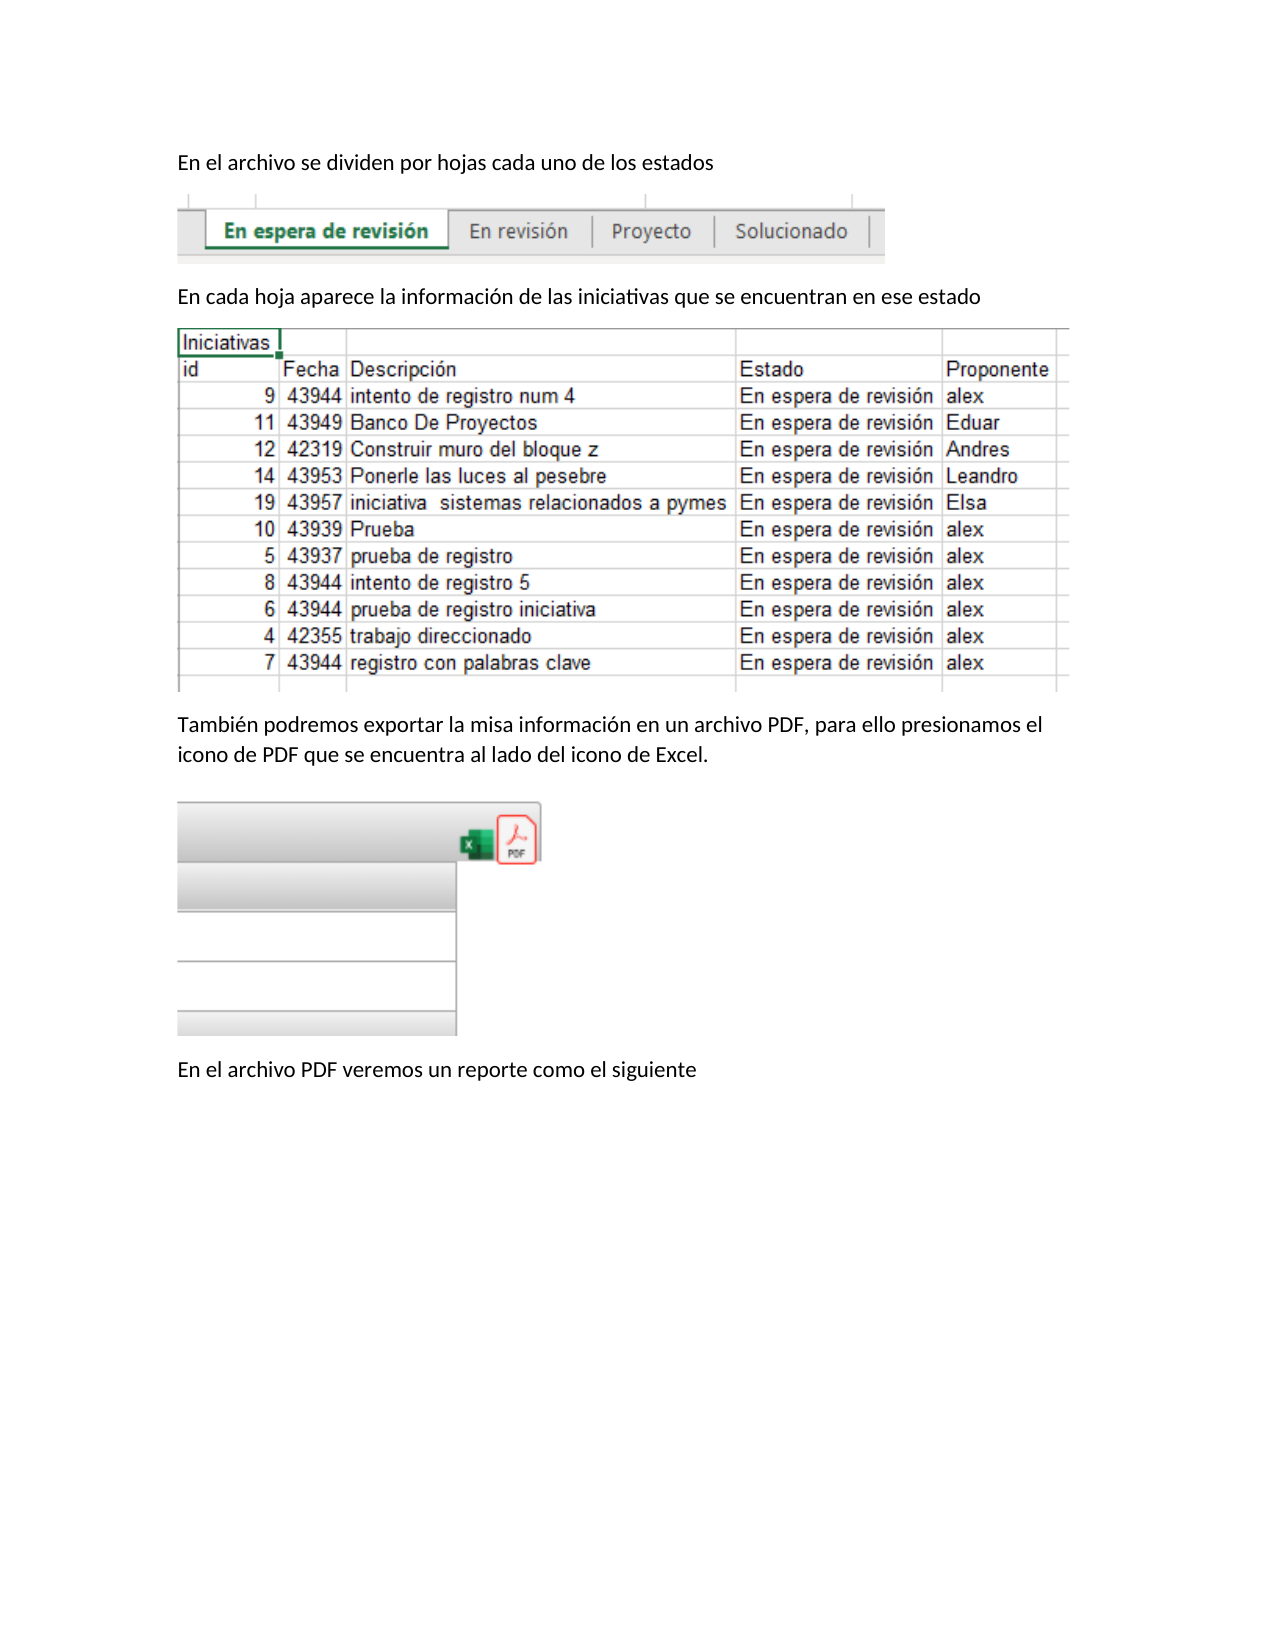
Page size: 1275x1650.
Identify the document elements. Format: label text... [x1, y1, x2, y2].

text También podremos exportar la misa información en un archivo PDF, para ello presionamos el icono de PDF que se encuentra al lado del icono de Excel. [177, 710, 1098, 768]
text En cada hoja aparece la información de las iniciativas que se encuentran en ese estado [177, 282, 1098, 310]
text En el archivo PDF veremos un reporte como el siguiente [177, 1055, 1098, 1083]
picture [177, 194, 885, 264]
picture [177, 328, 1070, 692]
picture [177, 787, 565, 1036]
text En el archivo se dividen por hojas cada uno de los estados [177, 148, 1098, 176]
